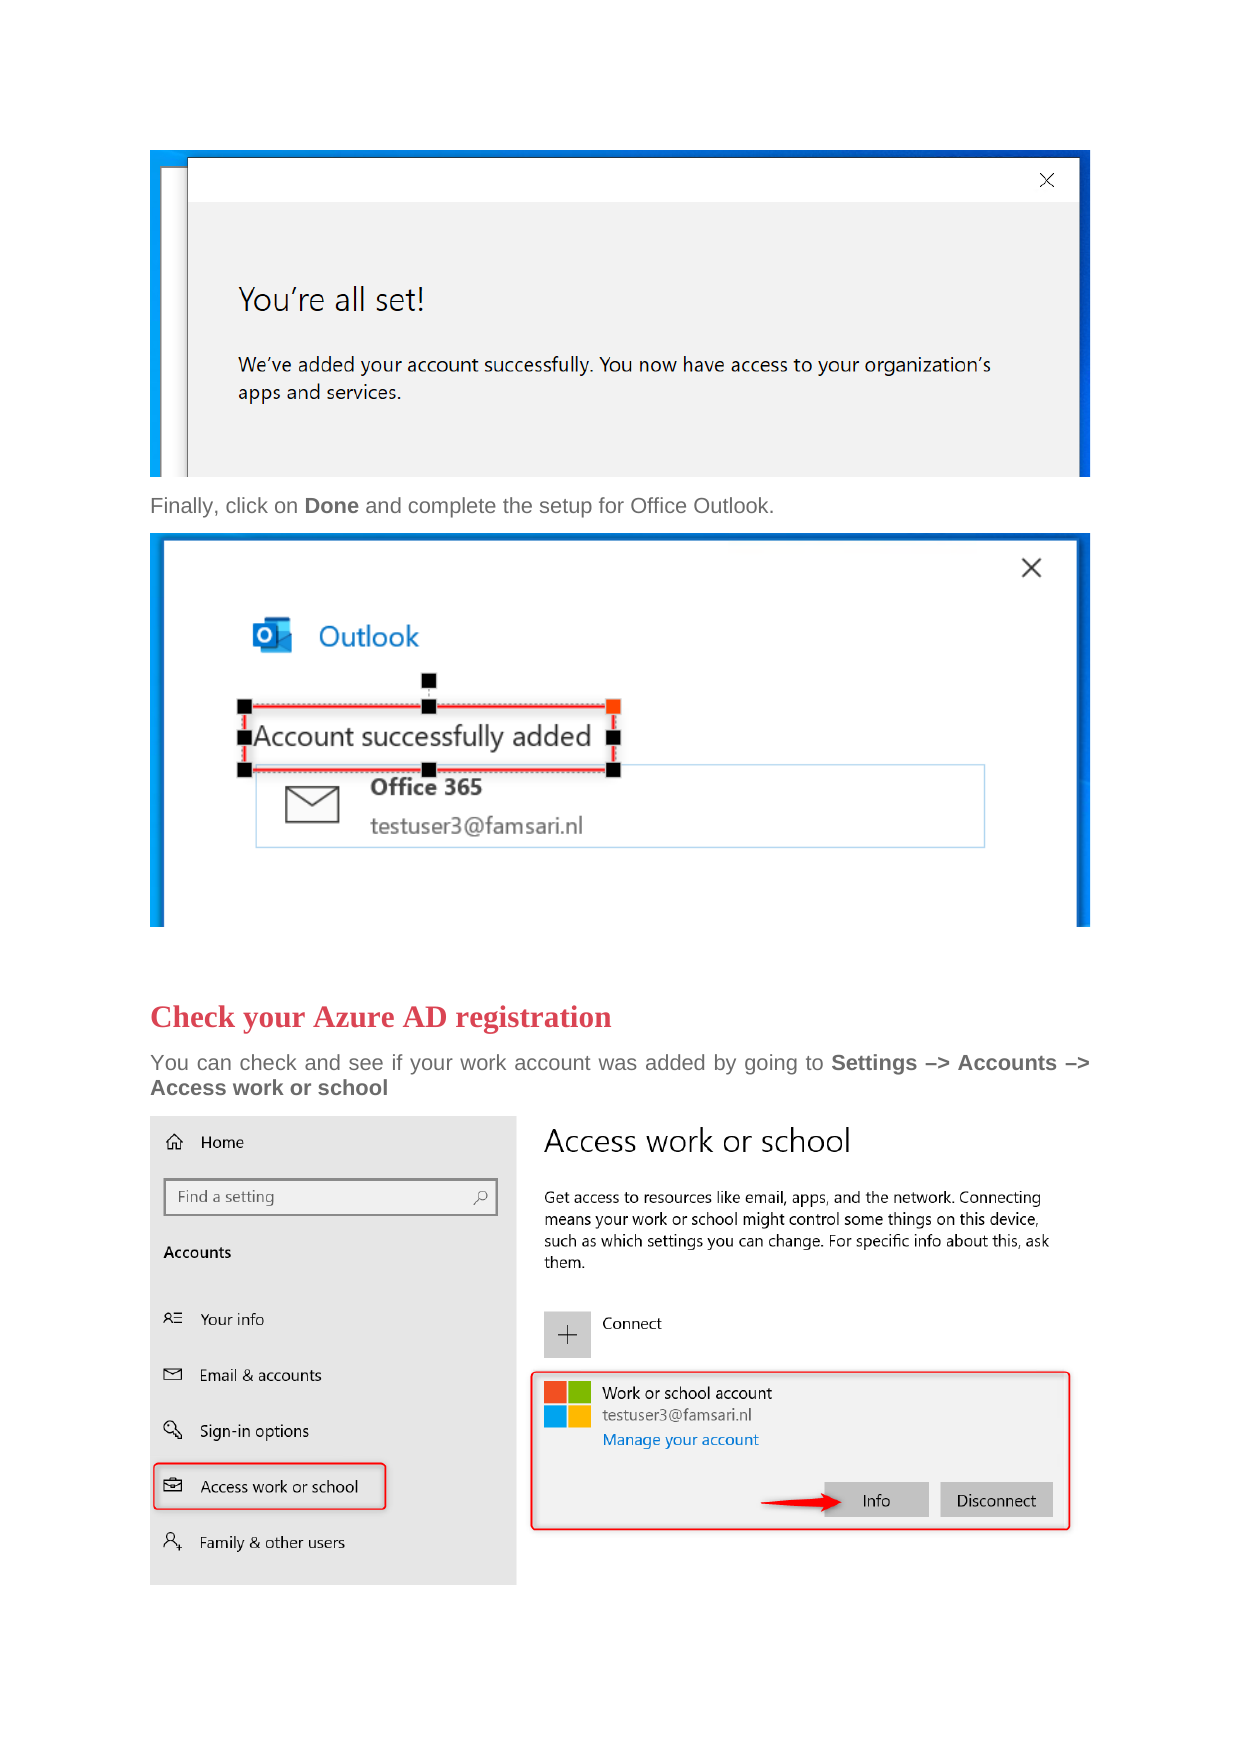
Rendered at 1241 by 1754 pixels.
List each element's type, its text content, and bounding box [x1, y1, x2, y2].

picture [150, 533, 1091, 927]
text You can check and see if your work account was added by going to Settings –> Accounts –> Access work or school [150, 1050, 1090, 1101]
text Check your Azure AD registration [150, 998, 1090, 1034]
text Finally, click on Done and complete the setup for Office Outlook. [150, 493, 1090, 518]
picture [150, 1116, 1091, 1585]
picture [150, 150, 1091, 477]
